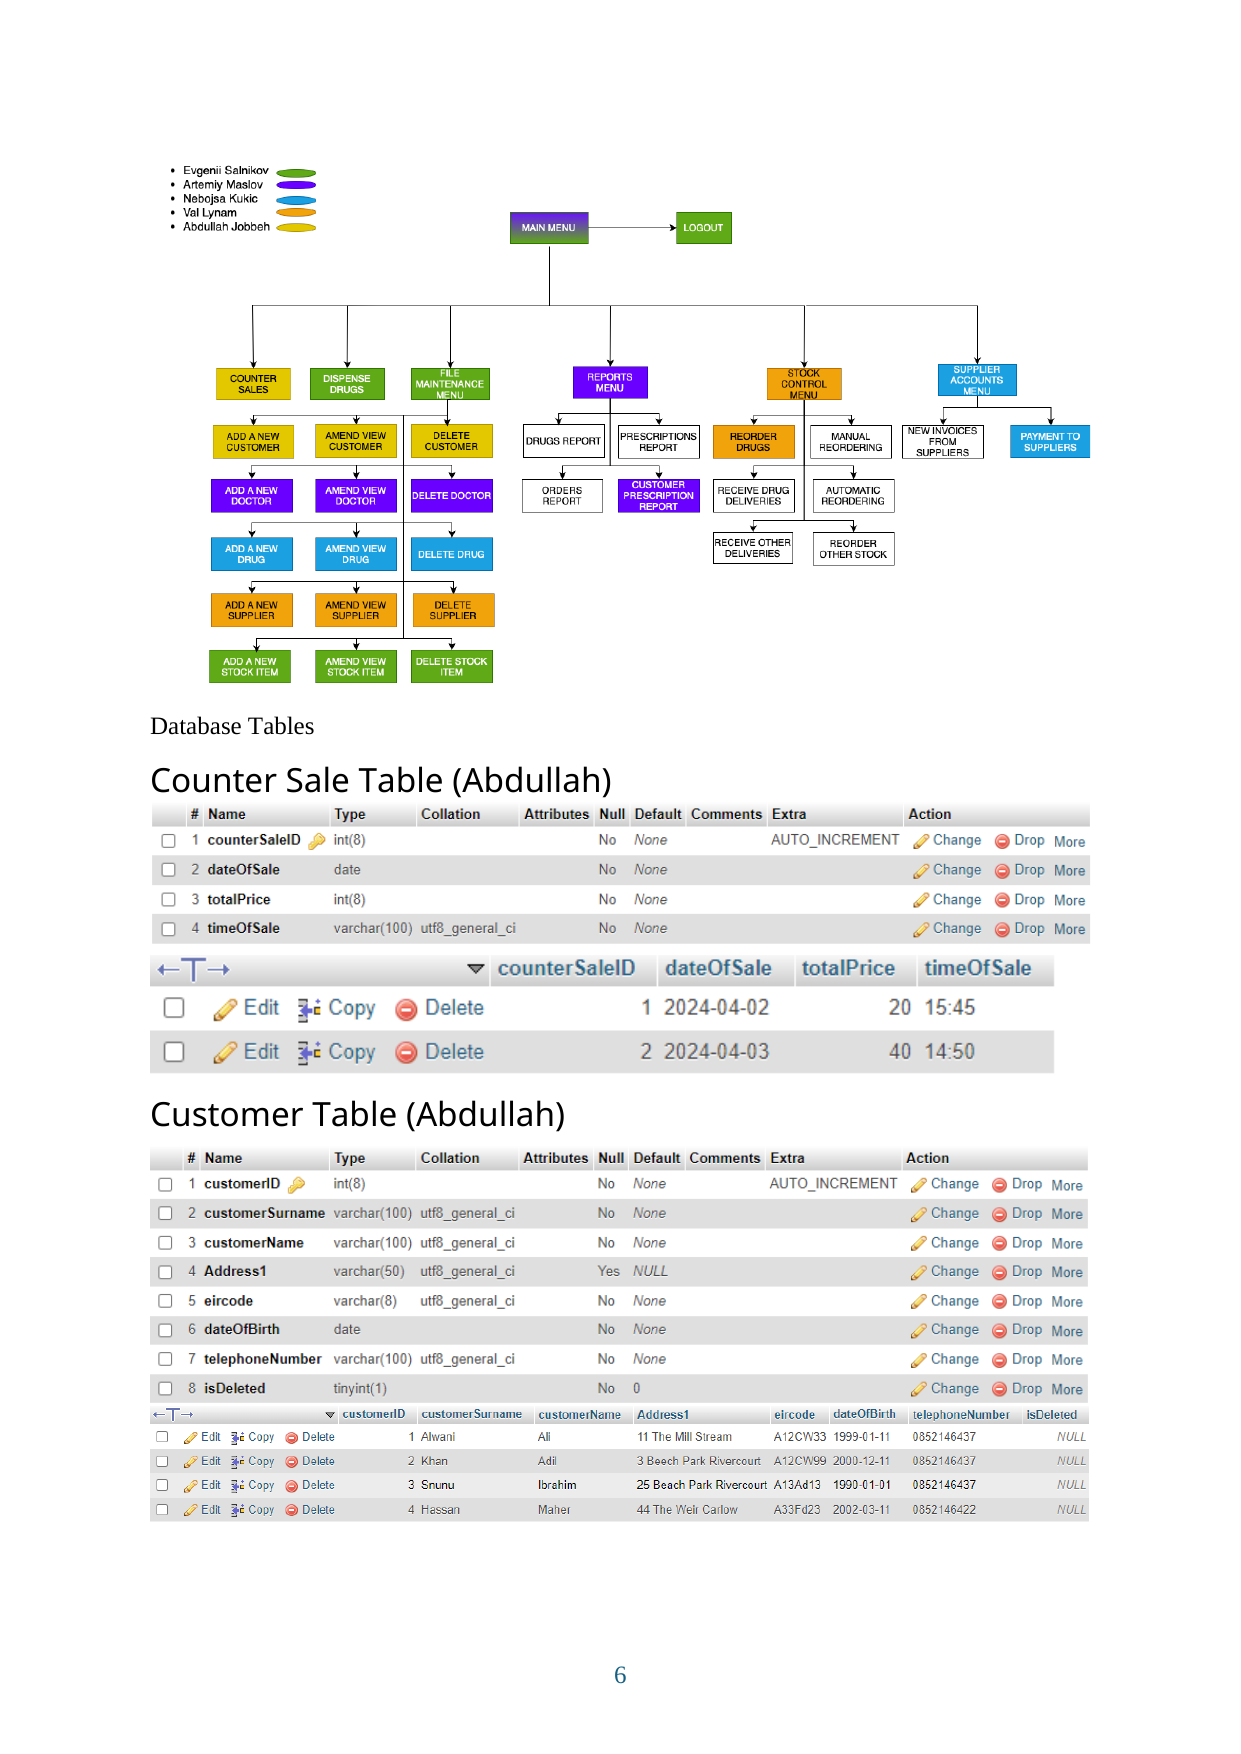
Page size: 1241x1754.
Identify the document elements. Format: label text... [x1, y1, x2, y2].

picture [150, 955, 1059, 1075]
picture [150, 802, 1091, 948]
picture [150, 1145, 1089, 1522]
subtitle Customer Table (Abdullah) [150, 1091, 1090, 1137]
picture [150, 150, 1091, 683]
subtitle Counter Sale Table (Abdullah) [150, 757, 1090, 802]
text Database Tables [150, 711, 1090, 740]
